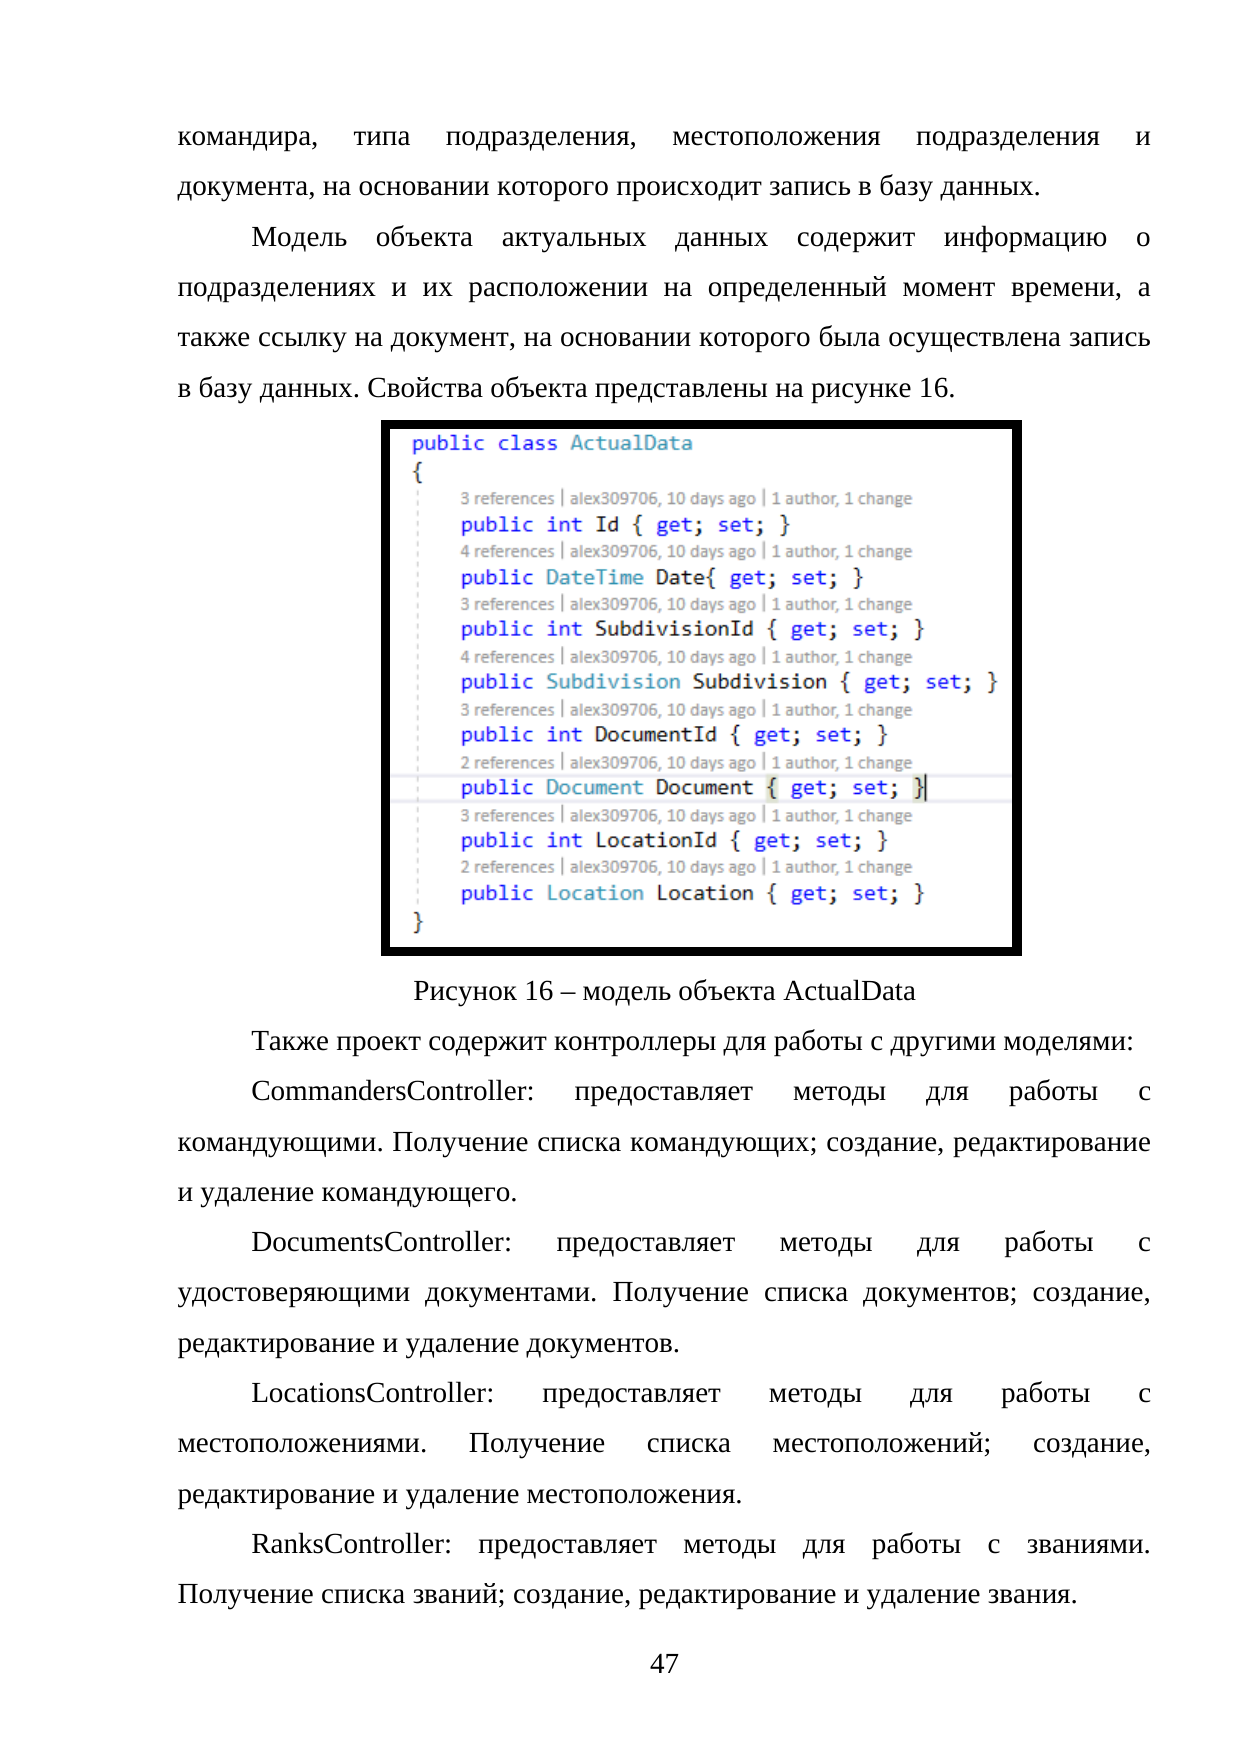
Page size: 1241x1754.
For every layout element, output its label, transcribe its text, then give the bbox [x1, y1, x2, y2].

text CommandersController: предоставляет методы для работы с командующими. Получение списка командующих; создание, редактирование и удаление командующего. [177, 1073, 1152, 1207]
text Также проект содержит контроллеры для работы с другими моделями: [177, 1023, 1152, 1057]
text RanksController: предоставляет методы для работы с званиями. Получение списка званий; создание, редактирование и удаление звания. [177, 1526, 1152, 1610]
text DocumentsController: предоставляет методы для работы с удостоверяющими документами. Получение списка документов; создание, редактирование и удаление документов. [177, 1224, 1152, 1358]
text LocationsController: предоставляет методы для работы с местоположениями. Получение списка местоположений; создание, редактирование и удаление местоположения. [177, 1375, 1152, 1509]
text Рисунок 16 – модель объекта ActualData [177, 973, 1152, 1006]
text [177, 118, 1152, 202]
text Модель объекта актуальных данных содержит информацию о подразделениях и их расположении на определенный момент времени, а также ссылку на документ, на основании которого была осуществлена запись в базу данных. Свойства объекта представлены на рисунке 16. [177, 219, 1152, 403]
picture [390, 429, 1012, 947]
